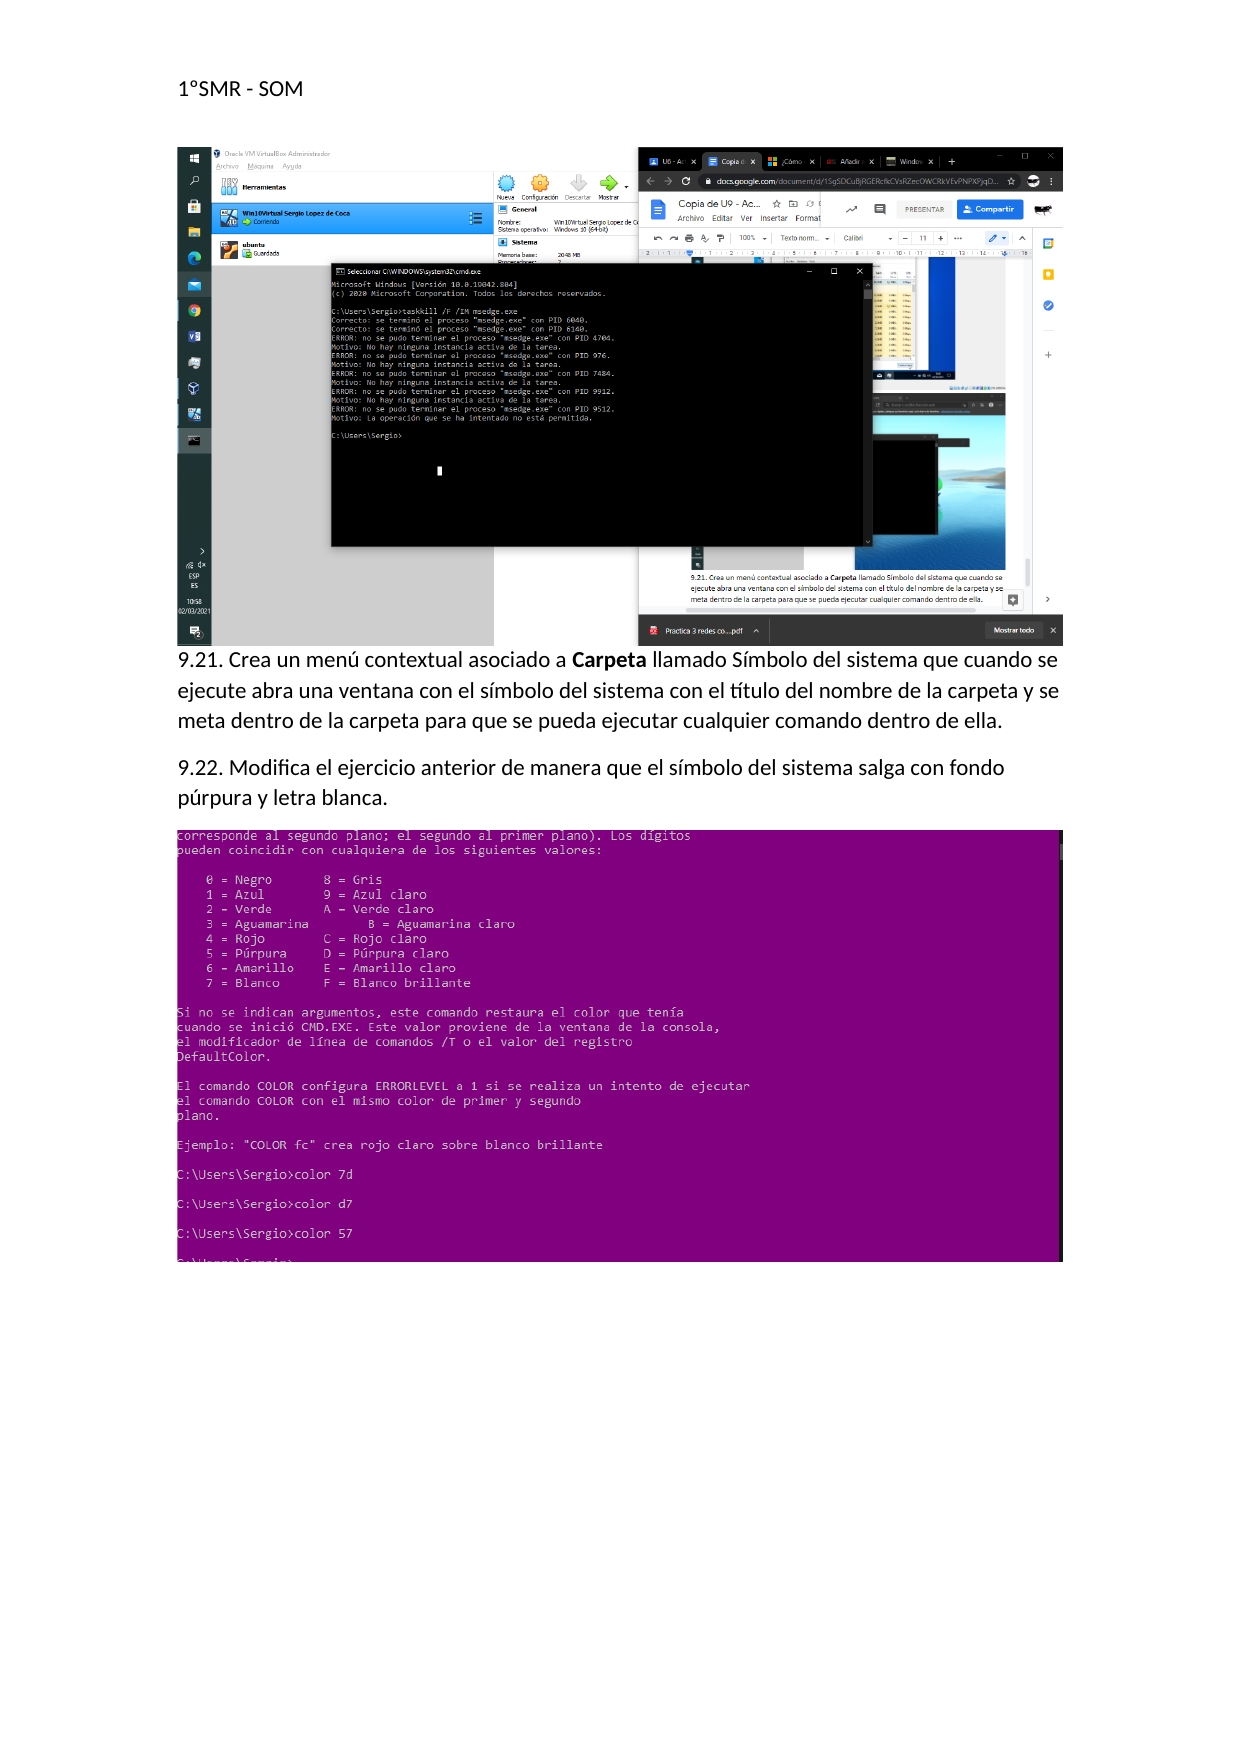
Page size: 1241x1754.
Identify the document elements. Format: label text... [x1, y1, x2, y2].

picture [177, 147, 1063, 646]
picture [177, 830, 1063, 1262]
text 9.22. Modifica el ejercicio anterior de manera que el símbolo del sistema salga con fondo púrpura y letra blanca. [177, 753, 1063, 811]
text 9.21. Crea un menú contextual asociado a Carpeta llamado Símbolo del sistema que cuando se ejecute abra una ventana con el símbolo del sistema con el título del nombre de la carpeta y se meta dentro de la carpeta para que se pueda ejecutar cualquier comando dentro de ella. [177, 646, 1063, 734]
